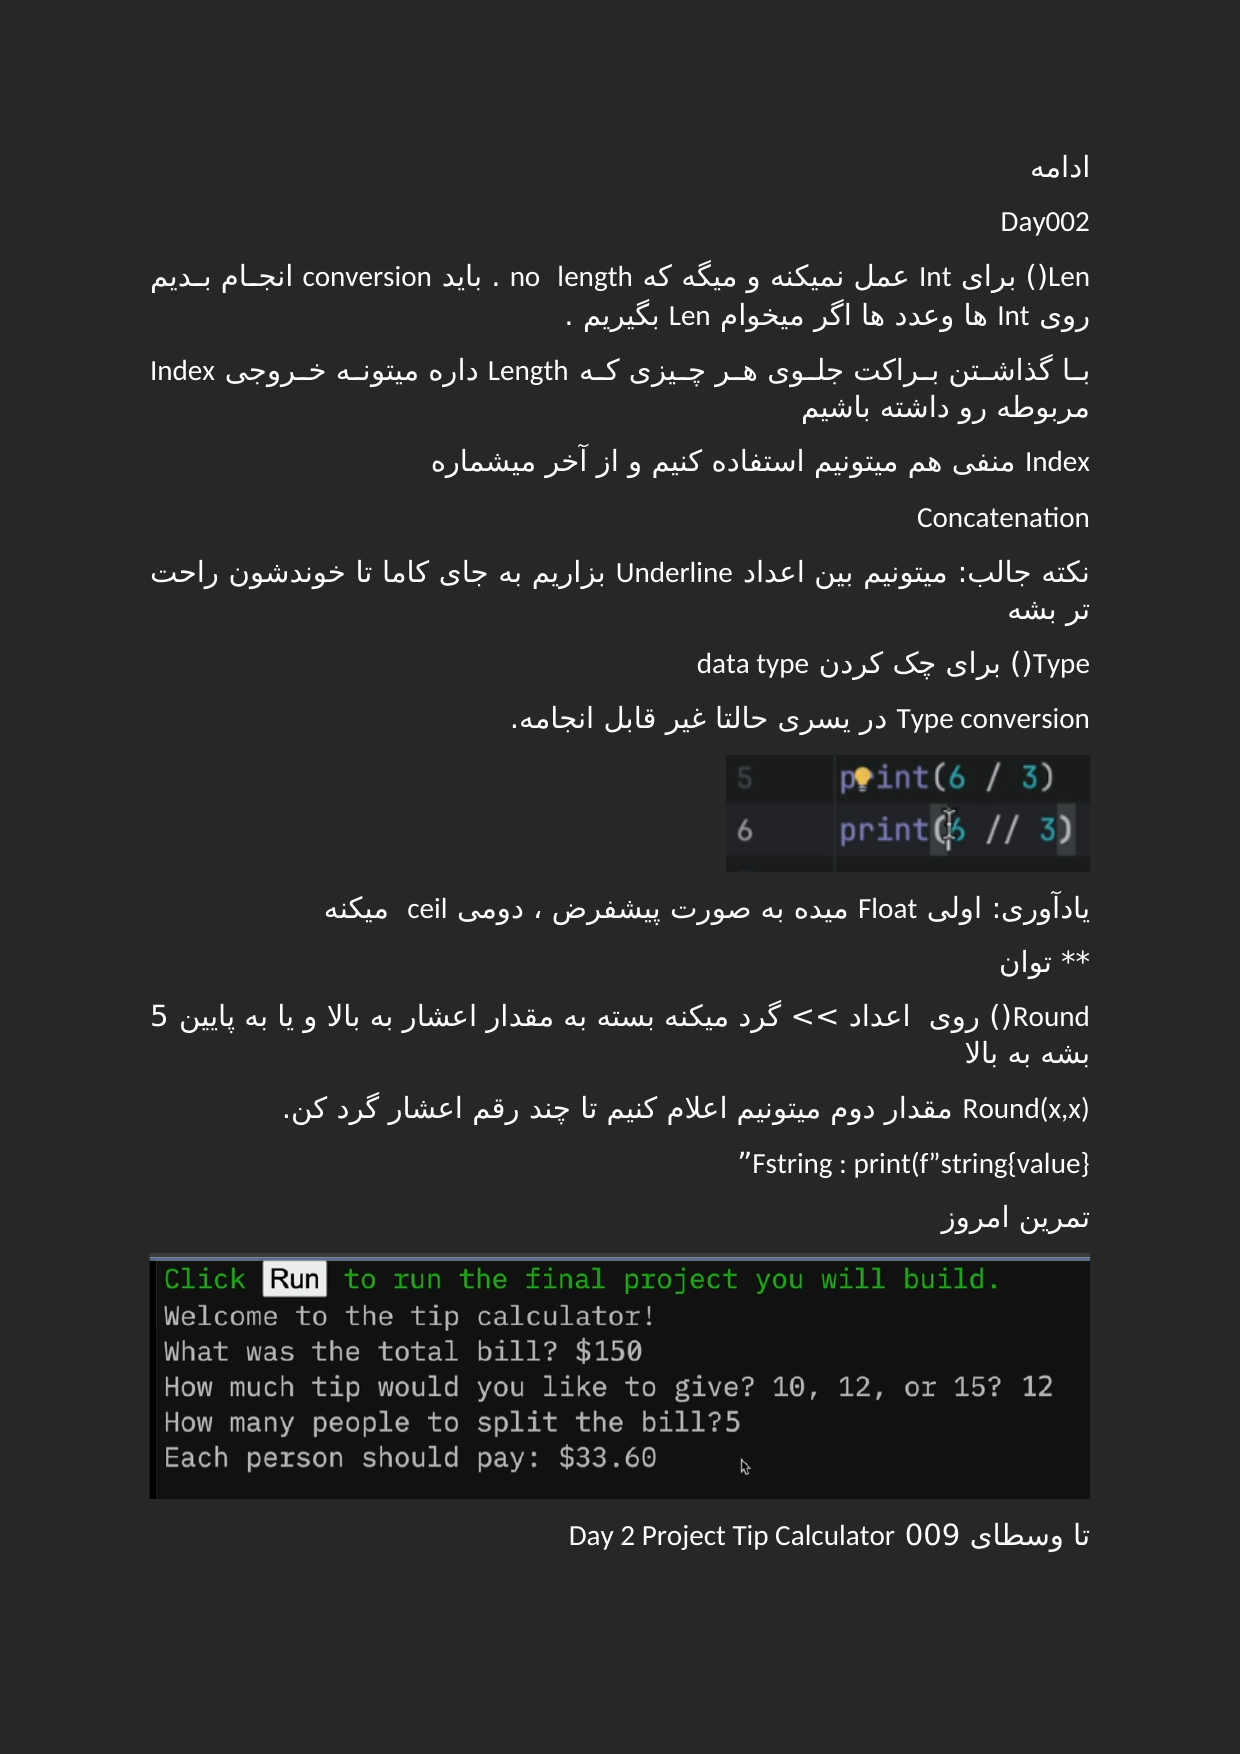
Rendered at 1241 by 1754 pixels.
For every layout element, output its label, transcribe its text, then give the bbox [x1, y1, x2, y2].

text تمرین امروز [150, 1200, 1090, 1234]
picture [726, 755, 1091, 872]
text Concatenation [150, 499, 1090, 534]
text ** توان [150, 945, 1090, 979]
text یادآوری: اولی Float میده به صورت پیشفرض ، دومی ceil میکنه [150, 890, 1090, 926]
text Len() برای Int عمل نمیکنه و میگه که no length . باید conversion انجام بدیم روی Int ها وعدد ها اگر میخوام Len بگیریم . [150, 258, 1090, 332]
text با گذاشتن براکت جلوی هر چیزی که Length داره میتونه خروجی Index مربوطه رو داشته باشیم [150, 352, 1090, 424]
text Day002 [150, 203, 1090, 239]
text Fstring : print(f”string{value}” [150, 1145, 1090, 1181]
text Index منفی هم میتونیم استفاده کنیم و از آخر میشماره [150, 443, 1090, 479]
text تا وسطای 009 Day 2 Project Tip Calculator [150, 1517, 1090, 1553]
picture [149, 1253, 1090, 1499]
text Round(x,x) مقدار دوم میتونیم اعلام کنیم تا چند رقم اعشار گرد کن. [150, 1090, 1090, 1126]
text Round() روی اعداد >> گرد میکنه بسته به مقدار اعشار به بالا و یا به پایین 5 بشه به بالا [150, 998, 1090, 1071]
text Type conversion در یسری حالتا غیر قابل انجامه. [150, 701, 1090, 736]
text نکته جالب: میتونیم بین اعداد Underline بزاریم به جای کاما تا خوندشون راحت تر بشه [150, 554, 1090, 626]
text Type() برای چک کردن data type [150, 645, 1090, 681]
text ادامه [150, 150, 1090, 184]
